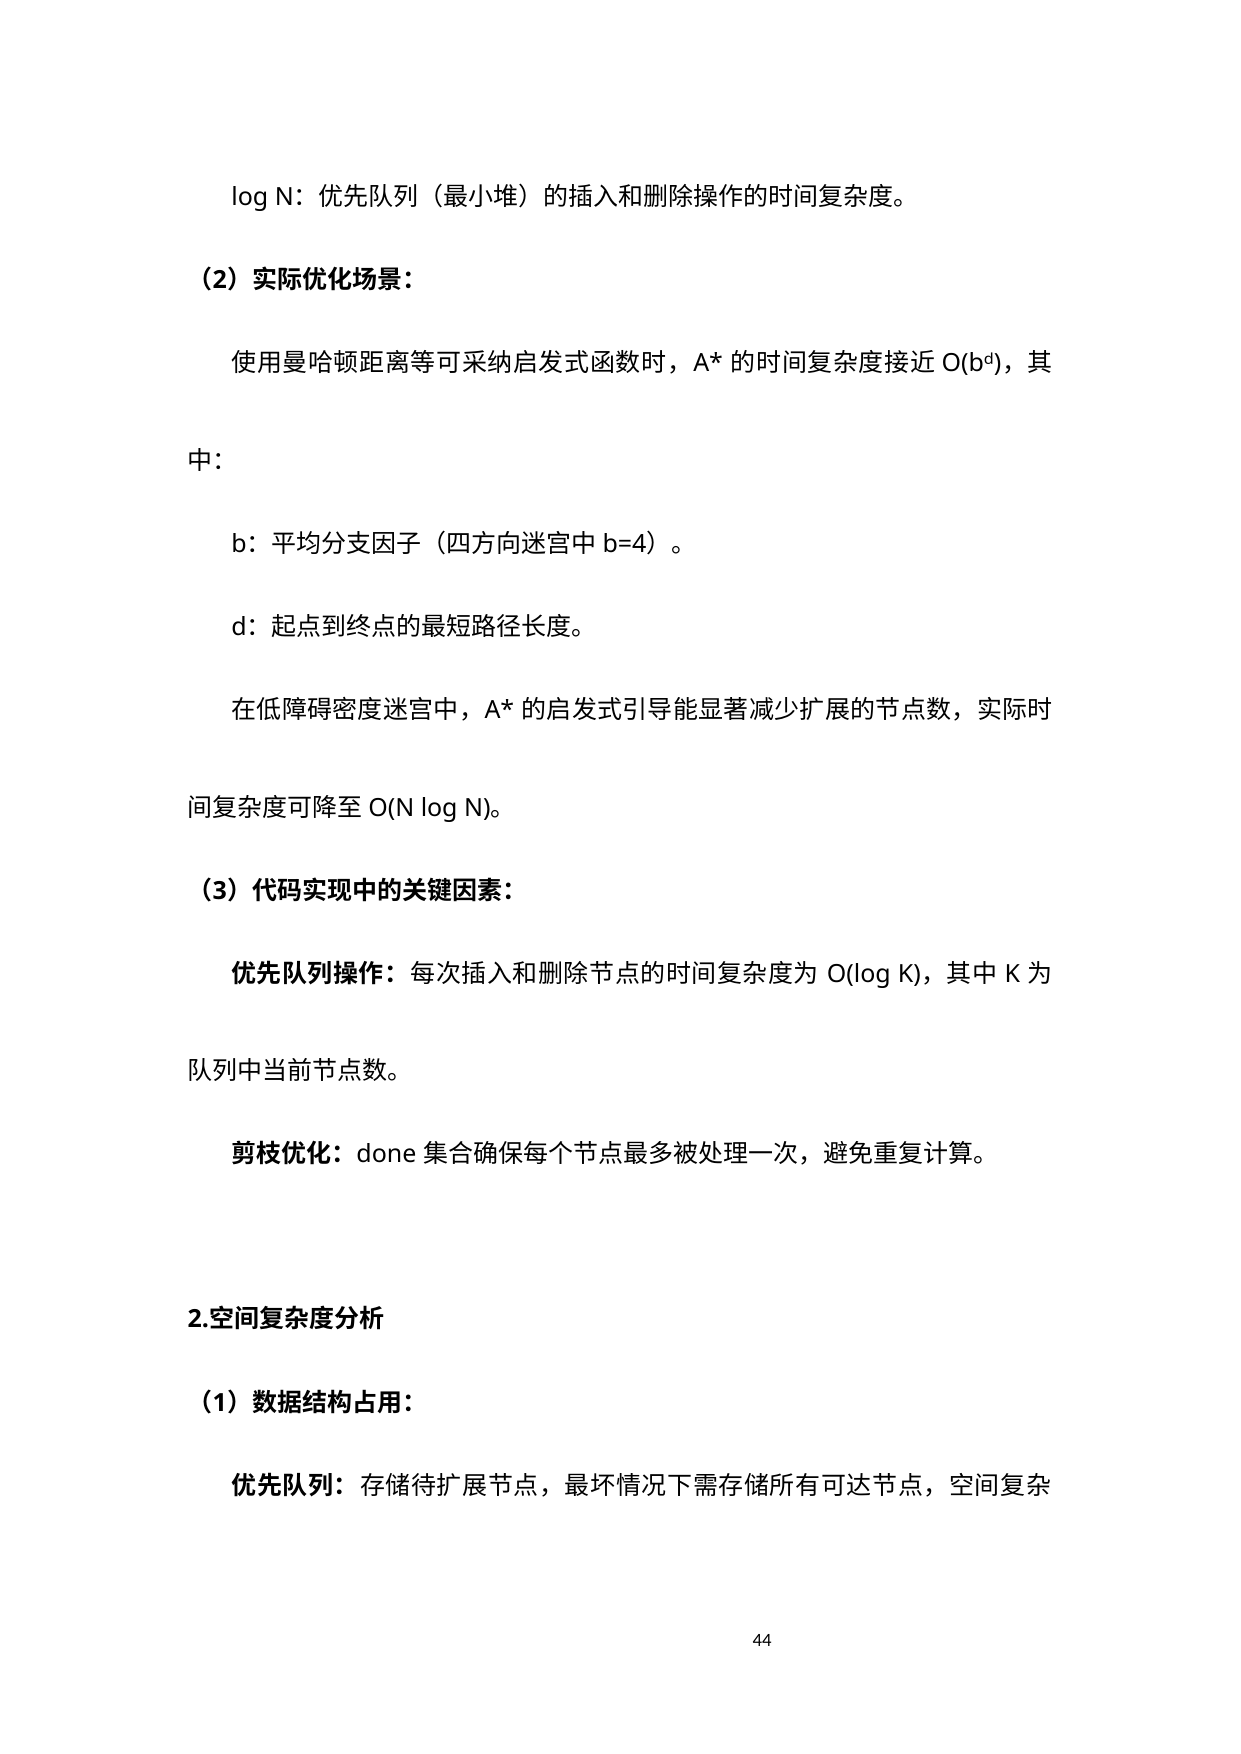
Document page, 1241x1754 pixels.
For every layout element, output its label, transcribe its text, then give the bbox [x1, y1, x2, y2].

list 2.空间复杂度分析 [187, 1284, 1053, 1349]
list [187, 1451, 1053, 1516]
list d：起点到终点的最短路径长度。 [187, 592, 1053, 657]
list 在低障碍密度迷宫中，A* 的启发式引导能显著减少扩展的节点数，实际时间复杂度可降至 O(N log N)。 [187, 675, 1053, 838]
list （1）数据结构占用： [187, 1368, 1053, 1433]
list 优先队列操作：每次插入和删除节点的时间复杂度为 O(log K)，其中 K 为队列中当前节点数。 [187, 939, 1053, 1101]
list （3）代码实现中的关键因素： [187, 856, 1053, 921]
list log N：优先队列（最小堆）的插入和删除操作的时间复杂度。 [187, 162, 1053, 227]
list 剪枝优化：done 集合确保每个节点最多被处理一次，避免重复计算。 [187, 1119, 1053, 1184]
list （2）实际优化场景： [187, 245, 1053, 310]
list 使用曼哈顿距离等可采纳启发式函数时，A* 的时间复杂度接近 O(bᵈ)，其中： [187, 328, 1053, 491]
list b：平均分支因子（四方向迷宫中 b=4）。 [187, 509, 1053, 574]
